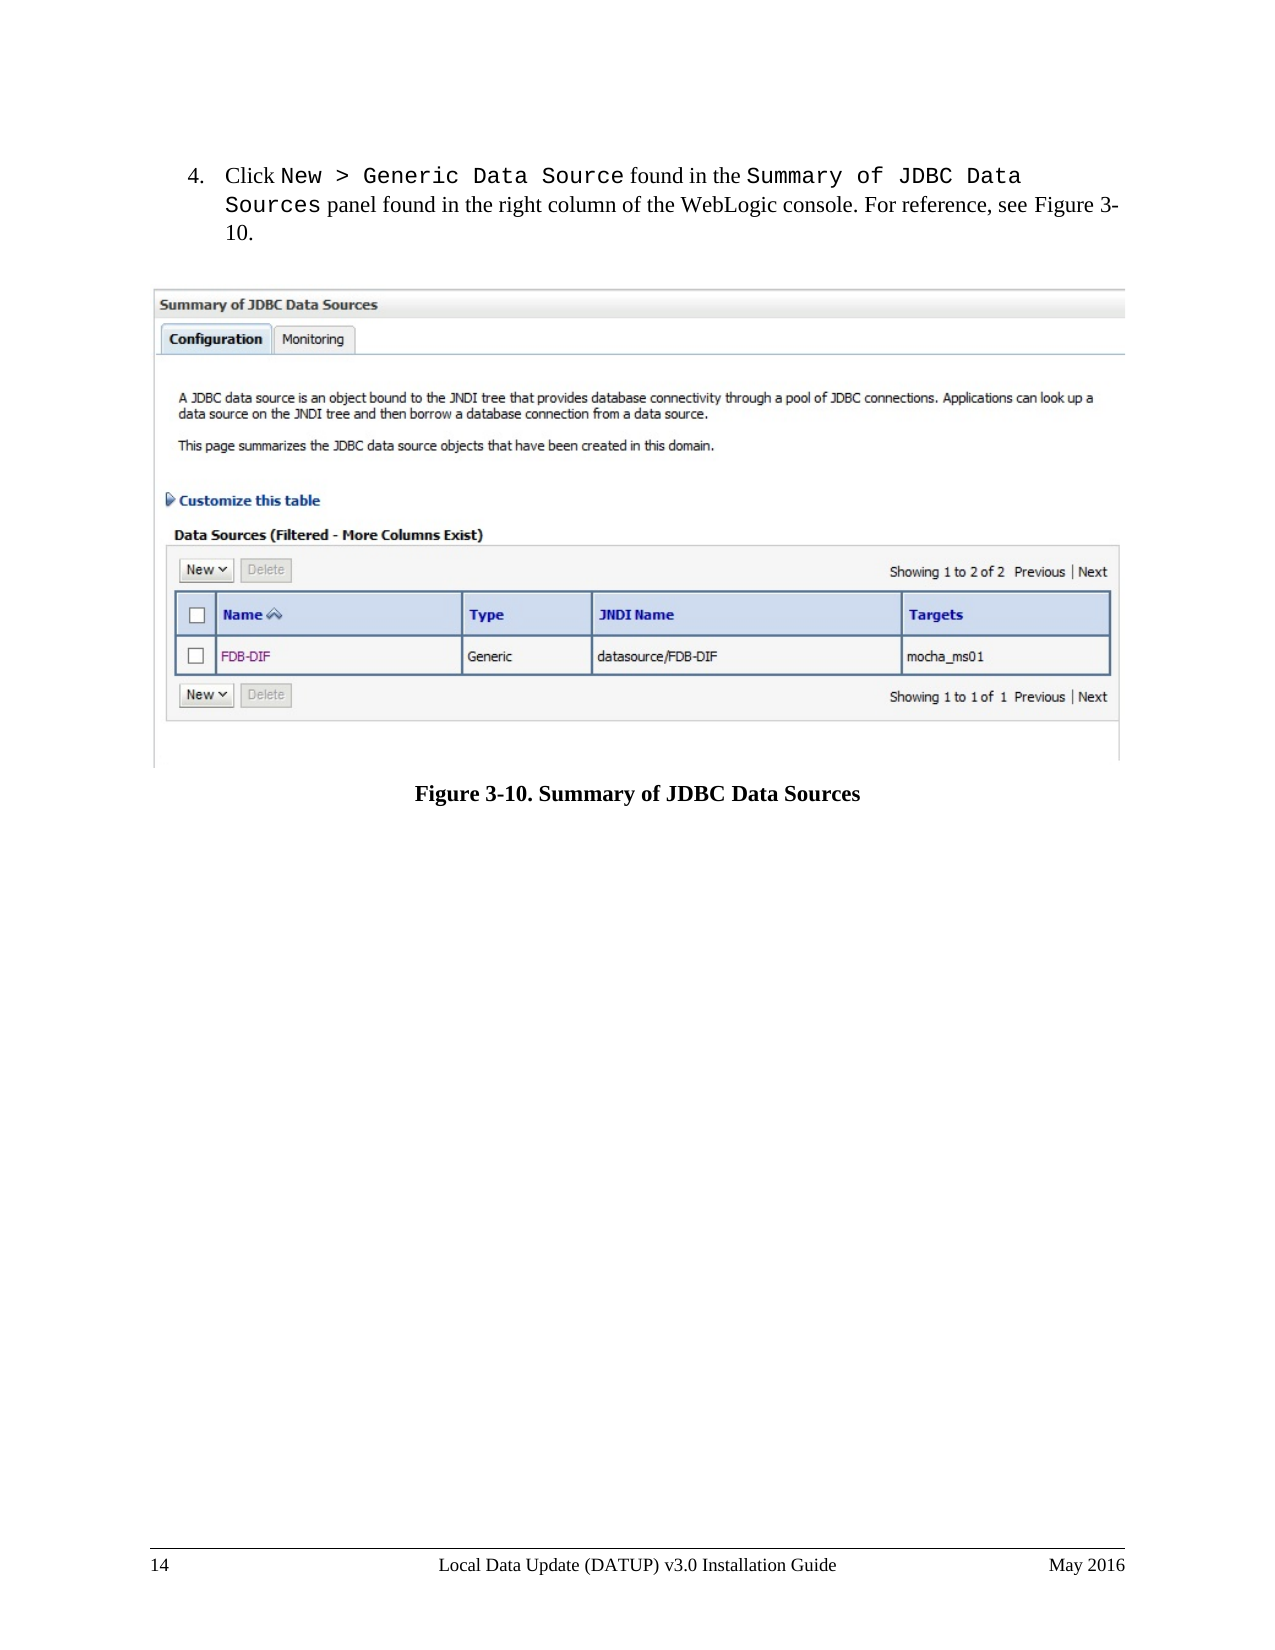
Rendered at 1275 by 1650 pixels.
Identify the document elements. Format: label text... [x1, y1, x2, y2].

picture [150, 284, 1125, 768]
list Click New > Generic Data Source found in the Summary of JDBC Data Sources panel found in the right column of the WebLogic console. For reference, see Figure 3-10. [187, 162, 1125, 245]
text Figure 3-10. Summary of JDBC Data Sources [150, 780, 1125, 807]
